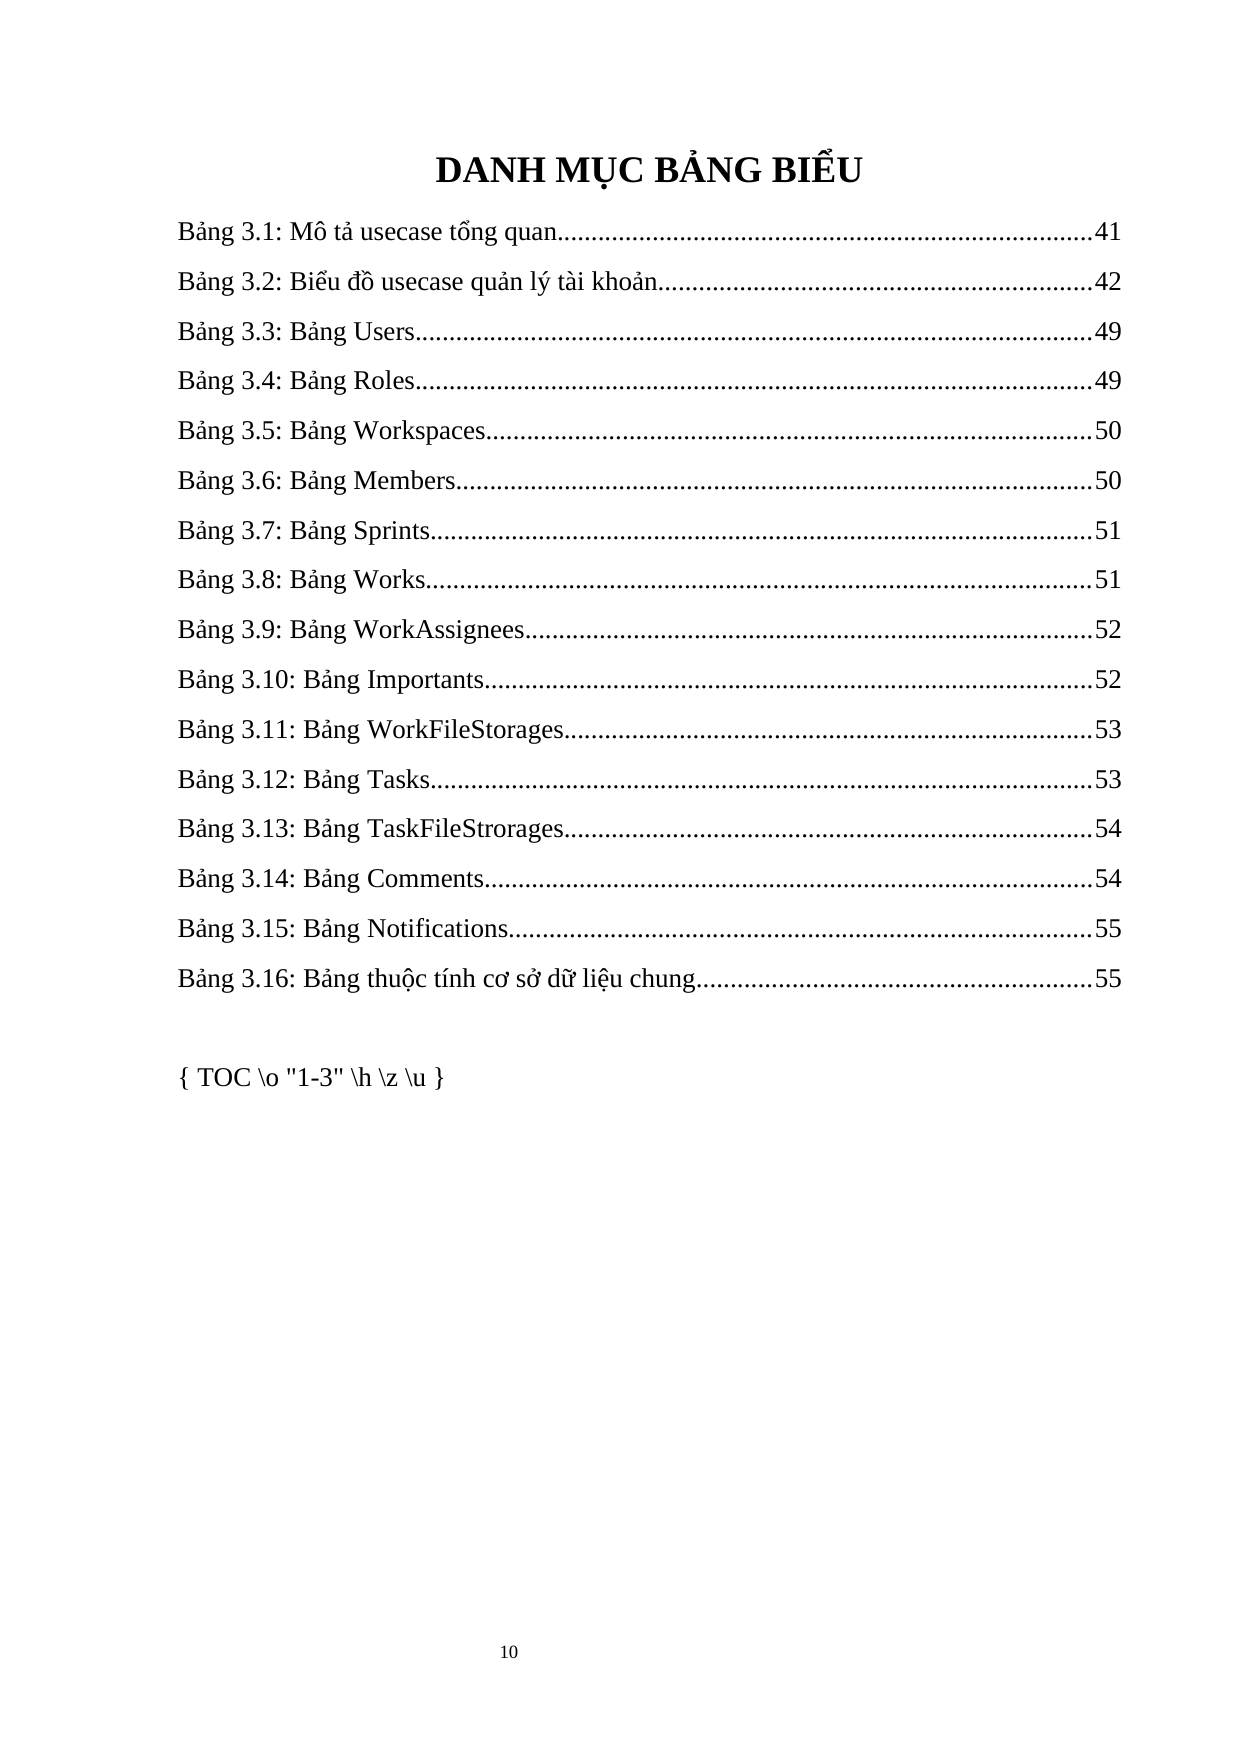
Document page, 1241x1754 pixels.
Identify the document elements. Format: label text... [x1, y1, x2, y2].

text Bảng 3.1: Mô tả usecase tổng quan 41 [177, 215, 1122, 246]
text Bảng 3.14: Bảng Comments 54 [177, 862, 1122, 893]
text Bảng 3.6: Bảng Members 50 [177, 464, 1122, 495]
text Bảng 3.4: Bảng Roles 49 [177, 364, 1122, 396]
text Bảng 3.5: Bảng Workspaces 50 [177, 414, 1122, 445]
text Bảng 3.12: Bảng Tasks 53 [177, 763, 1122, 794]
text Bảng 3.7: Bảng Sprints 51 [177, 514, 1122, 545]
text Bảng 3.9: Bảng WorkAssignees 52 [177, 613, 1122, 644]
text Bảng 3.13: Bảng TaskFileStrorages 54 [177, 813, 1122, 844]
subtitle DANH MỤC BẢNG BIỂU [177, 147, 1122, 190]
text Bảng 3.3: Bảng Users 49 [177, 315, 1122, 346]
text Bảng 3.11: Bảng WorkFileStorages 53 [177, 713, 1122, 744]
text Bảng 3.10: Bảng Importants 52 [177, 663, 1122, 694]
text Bảng 3.8: Bảng Works 51 [177, 564, 1122, 595]
text Bảng 3.2: Biểu đồ usecase quản lý tài khoản 42 [177, 265, 1122, 296]
text Bảng 3.15: Bảng Notifications 55 [177, 912, 1122, 943]
text Bảng 3.16: Bảng thuộc tính cơ sở dữ liệu chung 55 [177, 962, 1122, 993]
text { TOC \o "1-3" \h \z \u } [177, 1062, 1122, 1093]
